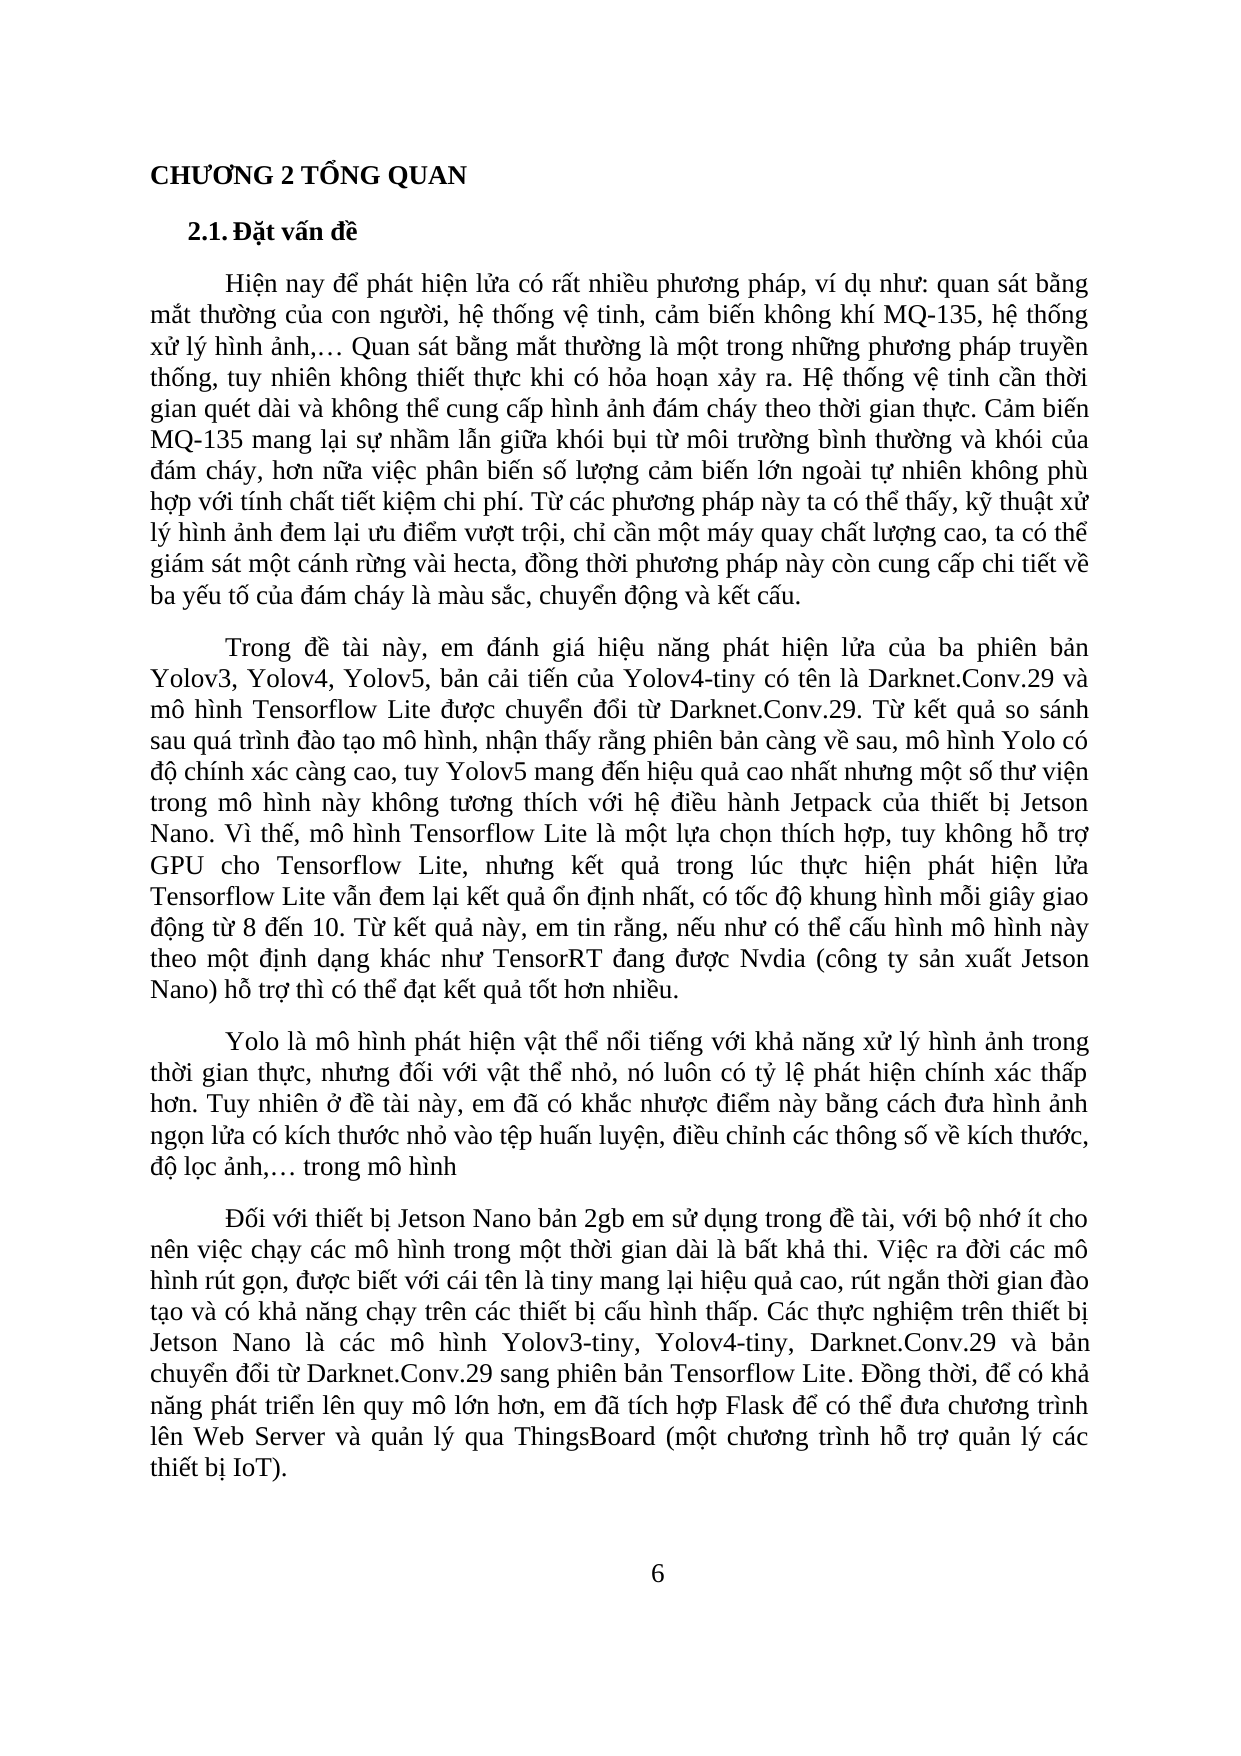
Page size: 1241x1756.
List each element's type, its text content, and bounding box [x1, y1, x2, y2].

subtitle CHƯƠNG 2 TỔNG QUAN [150, 159, 1090, 190]
text Yolo là mô hình phát hiện vật thể nổi tiếng với khả năng xử lý hình ảnh trong thời gian thực, nhưng đối với vật thể nhỏ, nó luôn có tỷ lệ phát hiện chính xác thấp hơn. Tuy nhiên ở đề tài này, em đã có khắc nhược điểm này bằng cách đưa hình ảnh ngọn lửa có kích thước nhỏ vào tệp huấn luyện, điều chỉnh các thông số về kích thước, độ lọc ảnh,… trong mô hình [150, 1025, 1090, 1181]
text Đối với thiết bị Jetson Nano bản 2gb em sử dụng trong đề tài, với bộ nhớ ít cho nên việc chạy các mô hình trong một thời gian dài là bất khả thi. Việc ra đời các mô hình rút gọn, được biết với cái tên là tiny mang lại hiệu quả cao, rút ngắn thời gian đào tạo và có khả năng chạy trên các thiết bị cấu hình thấp. Các thực nghiệm trên thiết bị Jetson Nano là các mô hình Yolov3-tiny, Yolov4-tiny, Darknet.Conv.29 và bản chuyển đổi từ Darknet.Conv.29 sang phiên bản Tensorflow Lite. Đồng thời, để có khả năng phát triển lên quy mô lớn hơn, em đã tích hợp Flask để có thể đưa chương trình lên Web Server và quản lý qua ThingsBoard (một chương trình hỗ trợ quản lý các thiết bị IoT). [150, 1202, 1090, 1482]
text Trong đề tài này, em đánh giá hiệu năng phát hiện lửa của ba phiên bản Yolov3, Yolov4, Yolov5, bản cải tiến của Yolov4-tiny có tên là Darknet.Conv.29 và mô hình Tensorflow Lite được chuyển đổi từ Darknet.Conv.29. Từ kết quả so sánh sau quá trình đào tạo mô hình, nhận thấy rằng phiên bản càng về sau, mô hình Yolo có độ chính xác càng cao, tuy Yolov5 mang đến hiệu quả cao nhất nhưng một số thư viện trong mô hình này không tương thích với hệ điều hành Jetpack của thiết bị Jetson Nano. Vì thế, mô hình Tensorflow Lite là một lựa chọn thích hợp, tuy không hỗ trợ GPU cho Tensorflow Lite, nhưng kết quả trong lúc thực hiện phát hiện lửa Tensorflow Lite vẫn đem lại kết quả ổn định nhất, có tốc độ khung hình mỗi giây giao động từ 8 đến 10. Từ kết quả này, em tin rằng, nếu như có thể cấu hình mô hình này theo một định dạng khác như TensorRT đang được Nvdia (công ty sản xuất Jetson Nano) hỗ trợ thì có thể đạt kết quả tốt hơn nhiều. [150, 631, 1090, 1004]
text Hiện nay để phát hiện lửa có rất nhiều phương pháp, ví dụ như: quan sát bằng mắt thường của con người, hệ thống vệ tinh, cảm biến không khí MQ-135, hệ thống xử lý hình ảnh,… Quan sát bằng mắt thường là một trong những phương pháp truyền thống, tuy nhiên không thiết thực khi có hỏa hoạn xảy ra. Hệ thống vệ tinh cần thời gian quét dài và không thể cung cấp hình ảnh đám cháy theo thời gian thực. Cảm biến MQ-135 mang lại sự nhầm lẫn giữa khói bụi từ môi trường bình thường và khói của đám cháy, hơn nữa việc phân biến số lượng cảm biến lớn ngoài tự nhiên không phù hợp với tính chất tiết kiệm chi phí. Từ các phương pháp này ta có thể thấy, kỹ thuật xử lý hình ảnh đem lại ưu điểm vượt trội, chỉ cần một máy quay chất lượng cao, ta có thể giám sát một cánh rừng vài hecta, đồng thời phương pháp này còn cung cấp chi tiết về ba yếu tố của đám cháy là màu sắc, chuyển động và kết cấu. [150, 267, 1090, 610]
subtitle Đặt vấn đề [187, 215, 1090, 246]
